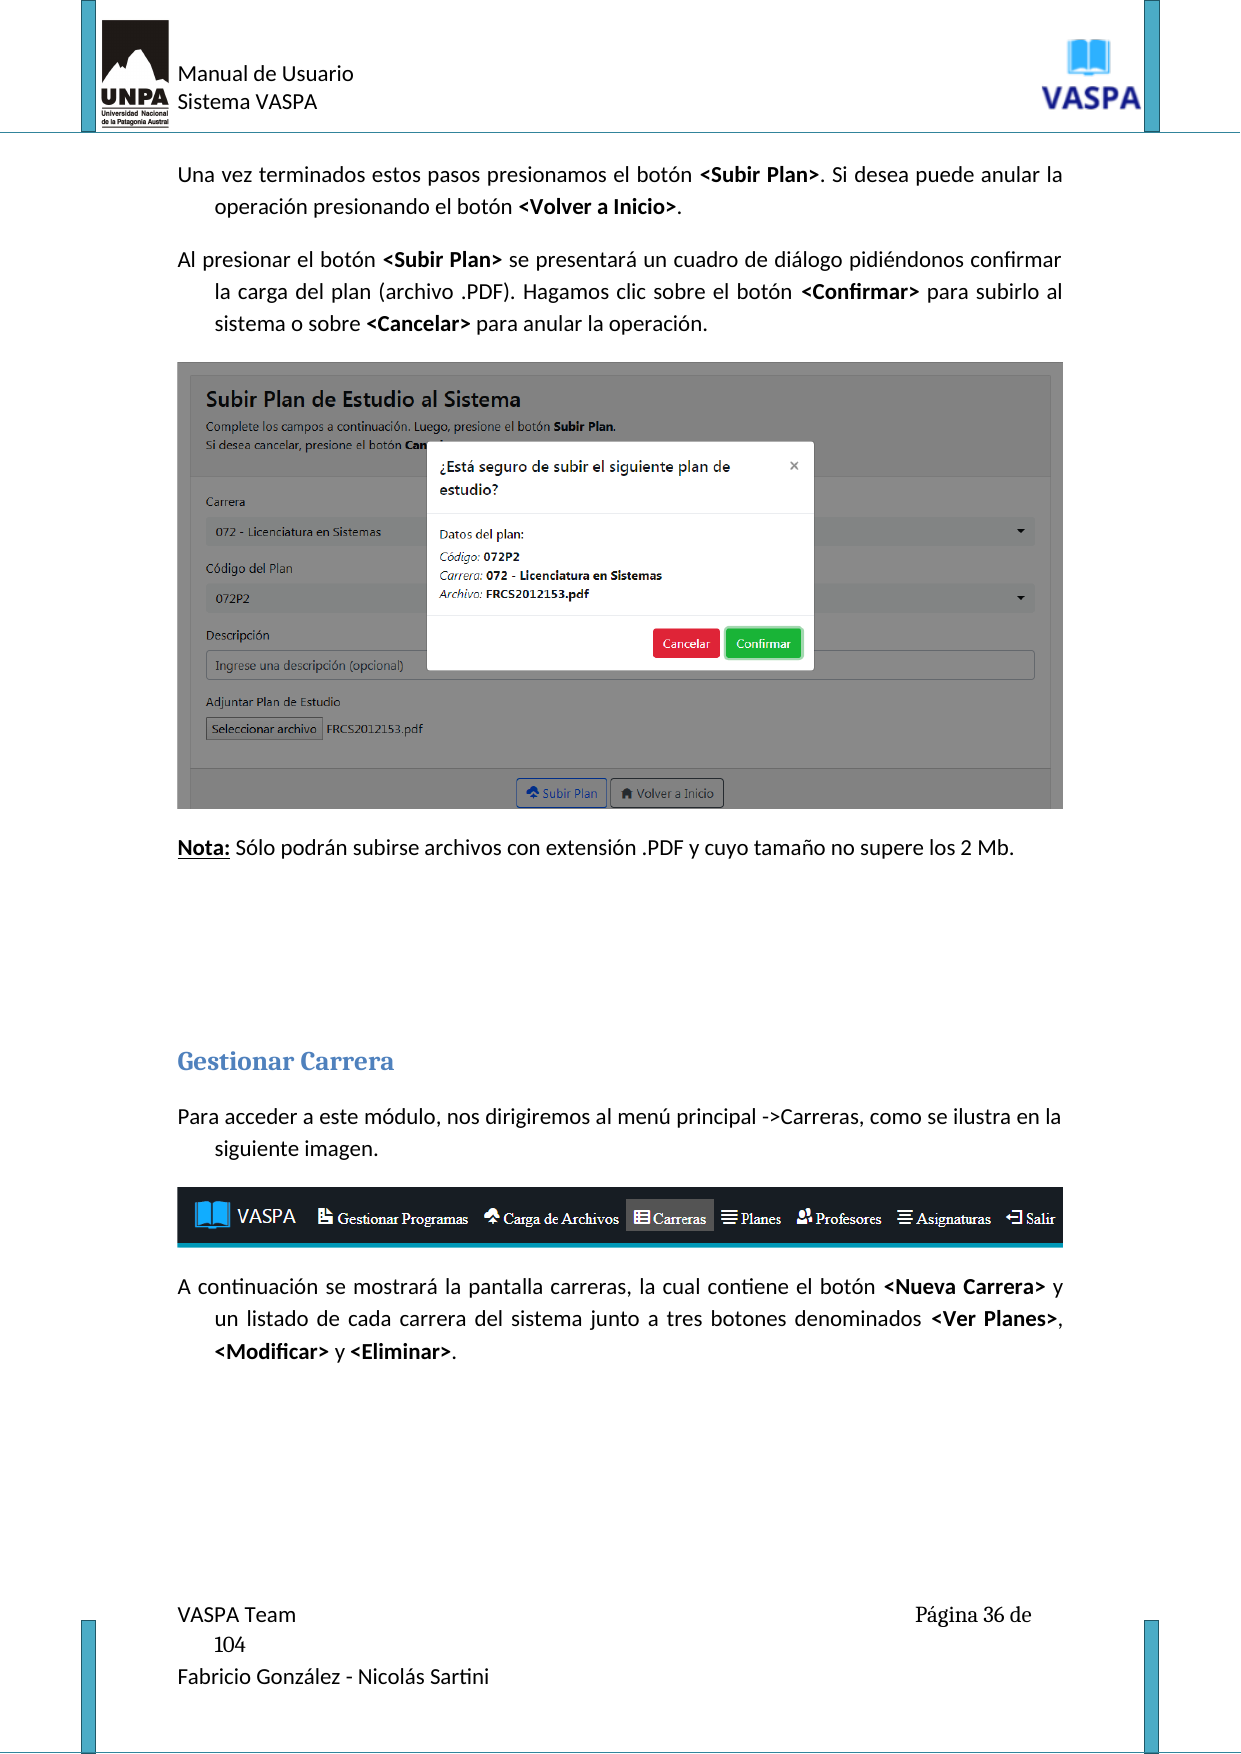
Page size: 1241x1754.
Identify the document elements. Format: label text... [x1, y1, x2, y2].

text Al presionar el botón <Subir Plan> se presentará un cuadro de diálogo pidiéndonos confirmar la carga del plan (archivo .PDF). Hagamos clic sobre el botón <Confirmar> para subirlo al sistema o sobre <Cancelar> para anular la operación. [177, 245, 1063, 337]
picture [177, 362, 1063, 809]
text Nota: Sólo podrán subirse archivos con extensión .PDF y cuyo tamaño no supere los 2 Mb. [177, 833, 1063, 862]
picture [1036, 19, 1146, 129]
text Para acceder a este módulo, nos dirigiremos al menú principal ->Carreras, como se ilustra en la siguiente imagen. [177, 1102, 1063, 1162]
text Gestionar Carrera [177, 1046, 1063, 1077]
text Una vez terminados estos pasos presionamos el botón <Subir Plan>. Si desea puede anular la operación presionando el botón <Volver a Inicio>. [177, 160, 1063, 220]
picture [100, 18, 170, 129]
picture [177, 1187, 1063, 1248]
text A continuación se mostrará la pantalla carreras, la cual contiene el botón <Nueva Carrera> y un listado de cada carrera del sistema junto a tres botones denominados <Ver Planes>, <Modificar> y <Eliminar>. [177, 1272, 1063, 1365]
